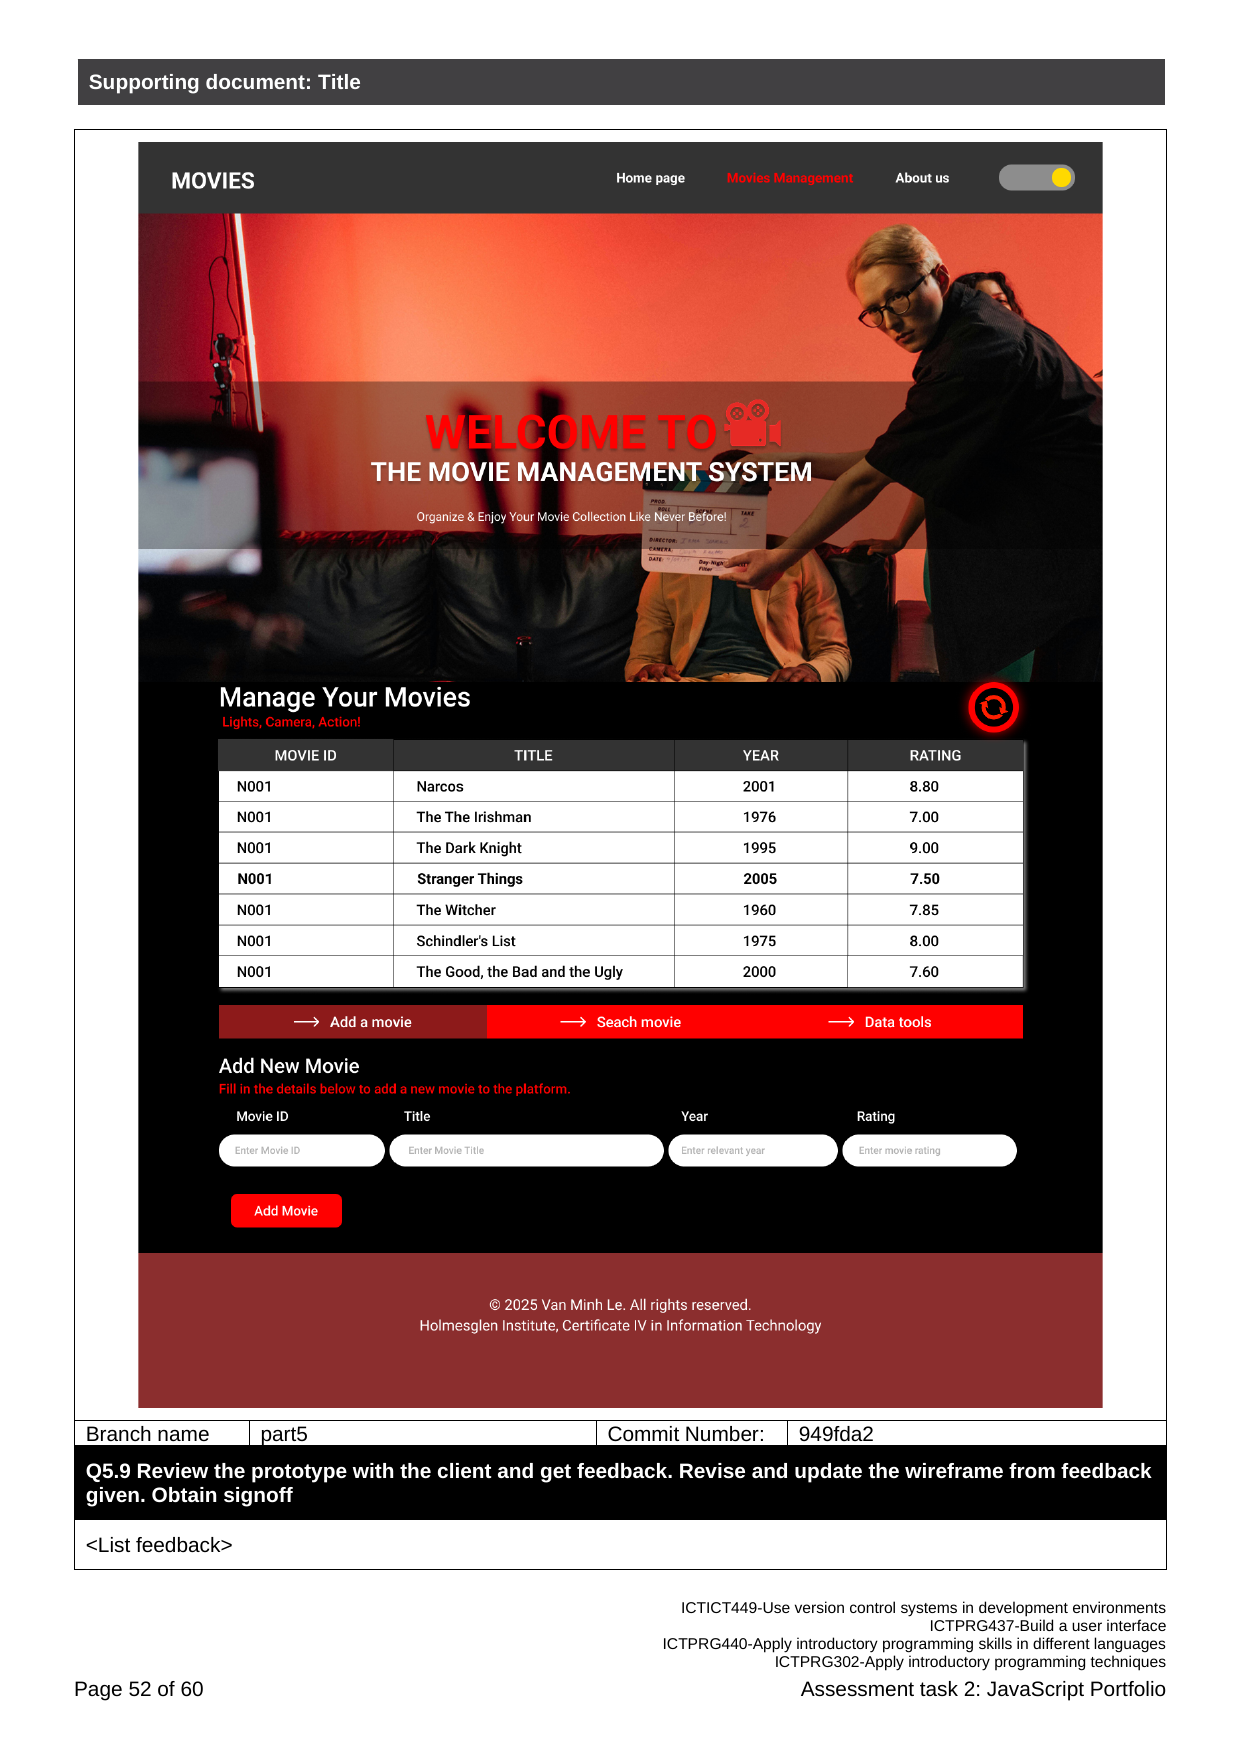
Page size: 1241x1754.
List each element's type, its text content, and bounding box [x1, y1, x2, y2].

table_cell Q5.9 Review the prototype with the client and get feedback. Revise and update the wireframe from feedback given. Obtain signoff [75, 1446, 1166, 1519]
table_cell Commit Number: [597, 1421, 787, 1445]
table_cell 949fda2 [788, 1421, 1166, 1445]
table_cell part5 [250, 1421, 596, 1445]
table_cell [75, 1520, 1166, 1569]
table_cell <Insert screenshot of the prototype > [75, 130, 1166, 1420]
picture [138, 142, 1103, 1408]
table_cell Branch name [75, 1421, 249, 1445]
